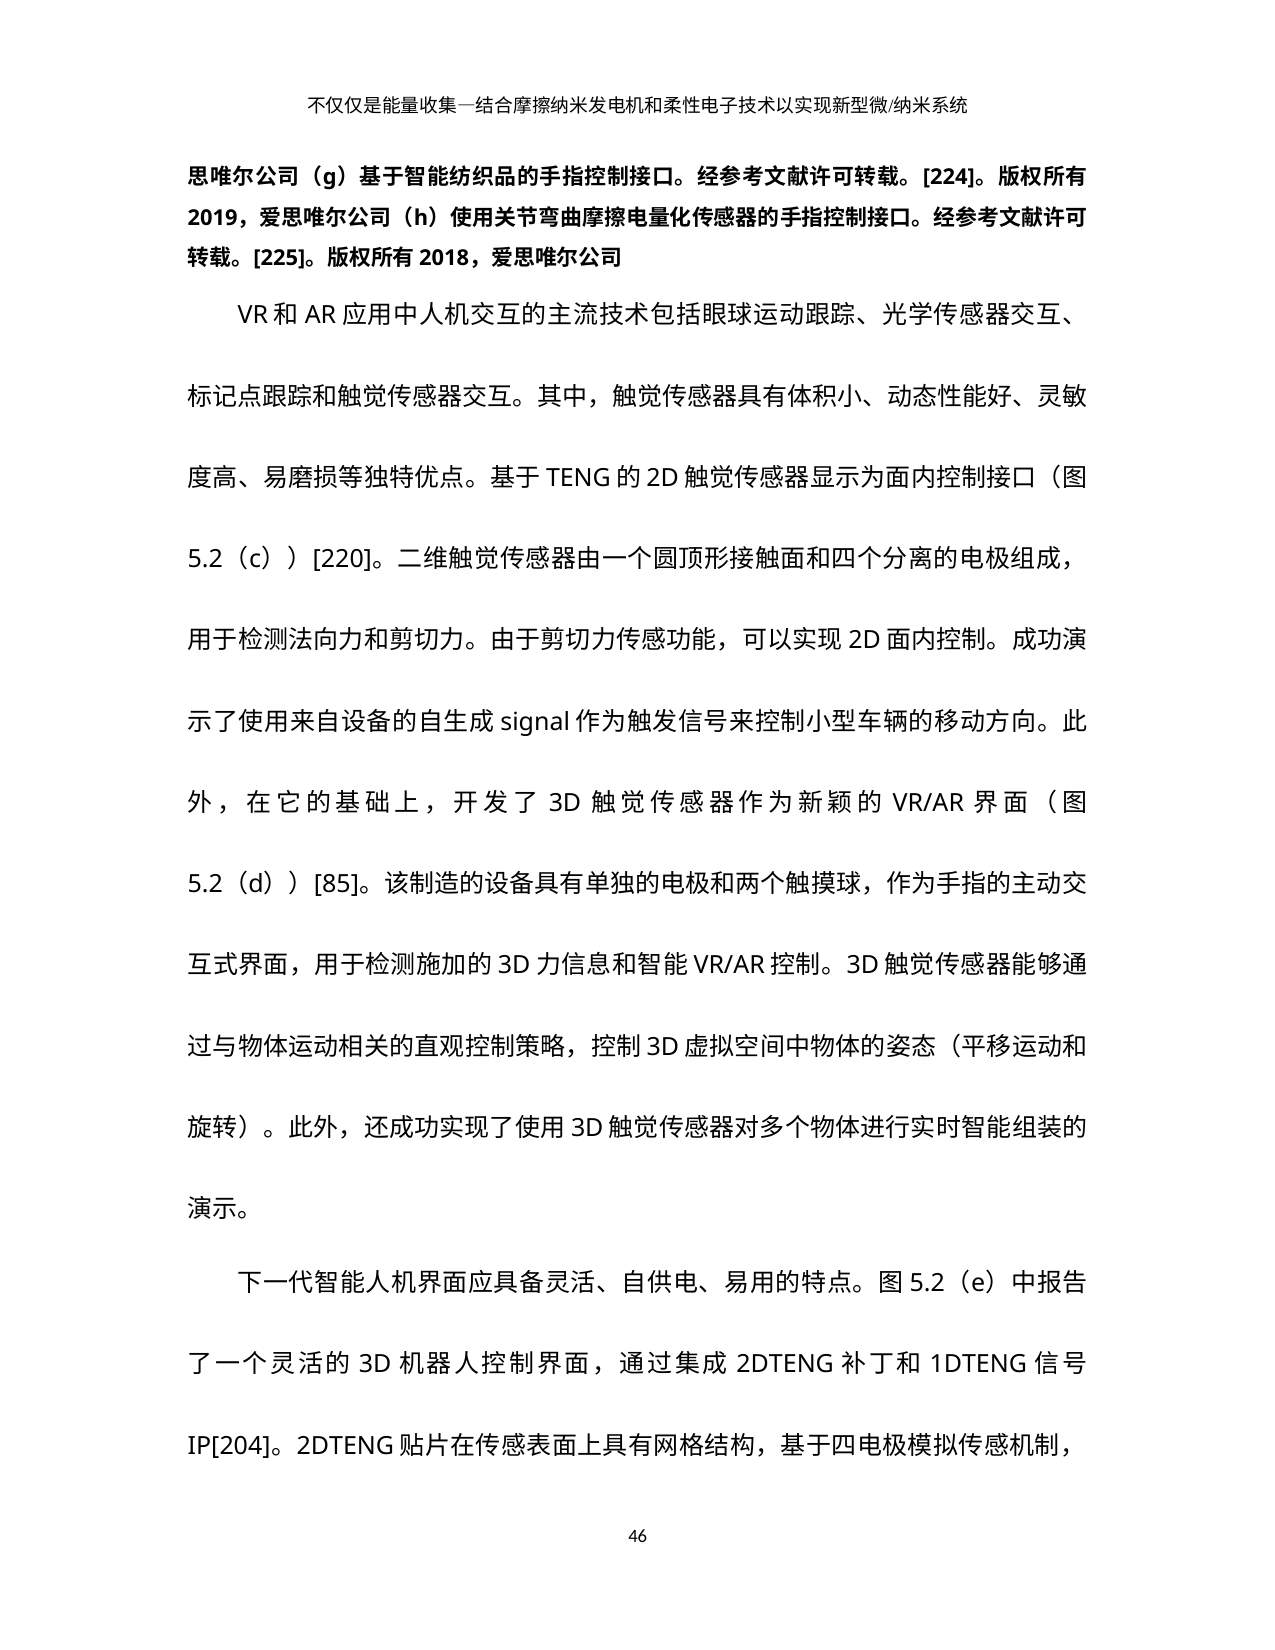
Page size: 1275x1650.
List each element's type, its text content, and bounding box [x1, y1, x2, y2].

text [187, 159, 1087, 272]
text VR和AR应用中人机交互的主流技术包括眼球运动跟踪、光学传感器交互、标记点跟踪和触觉传感器交互。其中，触觉传感器具有体积小、动态性能好、灵敏度高、易磨损等独特优点。基于TENG的2D触觉传感器显示为面内控制接口（图5.2（c））[220]。二维触觉传感器由一个圆顶形接触面和四个分离的电极组成，用于检测法向力和剪切力。由于剪切力传感功能，可以实现2D面内控制。成功演示了使用来自设备的自生成signal作为触发信号来控制小型车辆的移动方向。此外，在它的基础上，开发了3D触觉传感器作为新颖的VR/AR界面（图5.2（d））[85]。该制造的设备具有单独的电极和两个触摸球，作为手指的主动交互式界面，用于检测施加的3D力信息和智能VR/AR控制。3D触觉传感器能够通过与物体运动相关的直观控制策略，控制3D虚拟空间中物体的姿态（平移运动和旋转）。此外，还成功实现了使用3D触觉传感器对多个物体进行实时智能组装的演示。 [187, 280, 1087, 1239]
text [187, 1248, 1087, 1476]
